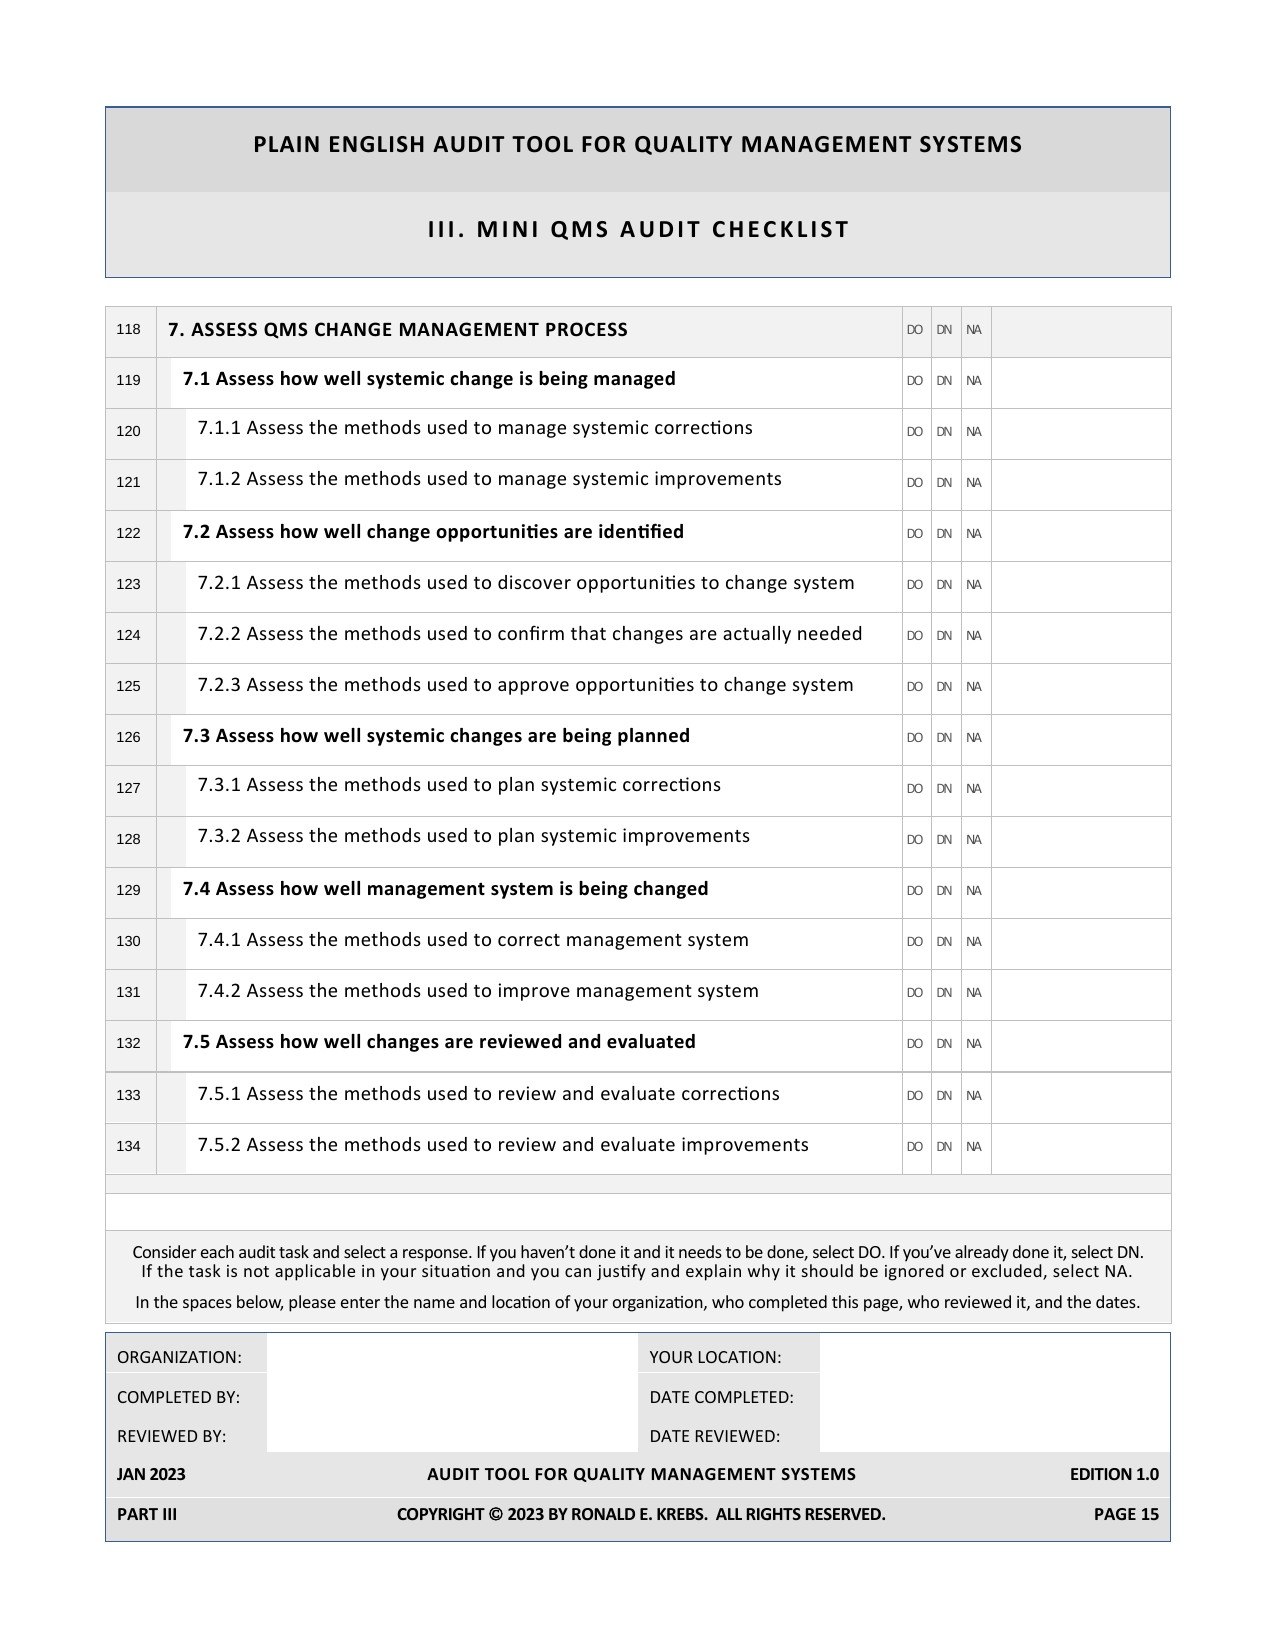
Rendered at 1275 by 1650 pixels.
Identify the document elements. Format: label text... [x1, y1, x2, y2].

table_cell DO [903, 613, 931, 663]
table_cell NA [962, 970, 991, 1020]
table_cell NA [962, 562, 991, 612]
table_cell 7.1.1 Assess the methods used to manage systemic corrections [186, 409, 902, 459]
table_cell [106, 358, 156, 408]
table_cell [106, 868, 156, 918]
table_cell NA [962, 817, 991, 867]
table_cell DO [903, 715, 931, 765]
table_cell NA [962, 715, 991, 765]
table_cell DN [932, 868, 961, 918]
table_cell 7.2.1 Assess the methods used to discover opportunities to change system [186, 562, 902, 612]
table_cell [992, 613, 1171, 663]
table_cell 7.5 Assess how well changes are reviewed and evaluated [171, 1021, 902, 1071]
table_cell 7.4.2 Assess the methods used to improve management system [186, 970, 902, 1020]
table_cell [992, 664, 1171, 714]
table_cell [106, 307, 156, 357]
table_cell DO [903, 307, 931, 357]
table_cell NA [962, 868, 991, 918]
table_cell DN [932, 919, 961, 969]
table_cell Consider each audit task and select a response. If you haven’t done it and it needs to be done, select DO. If you’ve already done it, select DN. If the task is not applicable in your situation and you can justify and explain why it should be ignored or excluded, select NA. In the spaces below, please enter the name and location of your organization, who completed this page, who reviewed it, and the dates. [106, 1231, 1171, 1322]
table_cell [106, 919, 156, 969]
table_cell [106, 460, 156, 510]
table_cell NA [962, 766, 991, 816]
table_cell 7.5.2 Assess the methods used to review and evaluate improvements [186, 1124, 902, 1173]
table_cell 7.2.2 Assess the methods used to confirm that changes are actually needed [186, 613, 902, 663]
table_cell [992, 715, 1171, 765]
table_cell 7.4.1 Assess the methods used to correct management system [186, 919, 902, 969]
table_cell [157, 1021, 171, 1071]
table_cell DN [932, 766, 961, 816]
table_cell [157, 562, 186, 612]
table_cell DN [932, 613, 961, 663]
table_cell 7.2.3 Assess the methods used to approve opportunities to change system [186, 664, 902, 714]
table_cell [157, 1124, 186, 1173]
table_cell [992, 307, 1171, 357]
table_cell DO [903, 817, 931, 867]
table_cell DN [932, 715, 961, 765]
table_cell [106, 1021, 156, 1071]
table_cell [992, 511, 1171, 561]
table_cell DO [903, 1124, 931, 1173]
table_cell [992, 358, 1171, 408]
table_cell [106, 1194, 1171, 1230]
table_cell [992, 1124, 1171, 1173]
table_cell DN [932, 409, 961, 459]
table_cell NA [962, 613, 991, 663]
table_cell [992, 1073, 1171, 1122]
table_cell [157, 766, 186, 816]
table_cell NA [962, 307, 991, 357]
table_cell [106, 1073, 156, 1122]
table_cell NA [962, 664, 991, 714]
table_cell DN [932, 307, 961, 357]
table_cell [992, 970, 1171, 1020]
table_cell [157, 919, 186, 969]
table_cell [106, 562, 156, 612]
table_cell DO [903, 358, 931, 408]
table_cell DN [932, 1073, 961, 1122]
table_cell 7.4 Assess how well management system is being changed [171, 868, 902, 918]
table_cell DO [903, 1073, 931, 1122]
table_cell [106, 409, 156, 459]
table_cell [157, 358, 171, 408]
table_cell 7.3.1 Assess the methods used to plan systemic corrections [186, 766, 902, 816]
table_cell DO [903, 409, 931, 459]
table_cell NA [962, 511, 991, 561]
table_cell [157, 664, 186, 714]
table_cell [106, 817, 156, 867]
table_cell [157, 409, 186, 459]
table_cell [157, 817, 186, 867]
table_cell DO [903, 1021, 931, 1071]
table_cell DN [932, 358, 961, 408]
table_cell NA [962, 919, 991, 969]
table_cell DN [932, 1021, 961, 1071]
table_cell [106, 613, 156, 663]
table_cell [157, 613, 186, 663]
table_cell DN [932, 511, 961, 561]
table_cell DO [903, 868, 931, 918]
table_cell NA [962, 460, 991, 510]
table_cell DN [932, 817, 961, 867]
table_cell [106, 1175, 1171, 1193]
table_cell NA [962, 1124, 991, 1173]
table_cell DO [903, 460, 931, 510]
table_cell DO [903, 562, 931, 612]
table_cell DO [903, 970, 931, 1020]
table_cell 7. ASSESS QMS CHANGE MANAGEMENT PROCESS [157, 307, 902, 357]
table_cell 7.3 Assess how well systemic changes are being planned [171, 715, 902, 765]
table_cell [992, 562, 1171, 612]
table_cell DO [903, 511, 931, 561]
table_cell [157, 511, 171, 561]
table_cell DN [932, 1124, 961, 1173]
table_cell NA [962, 1021, 991, 1071]
table_cell DN [932, 970, 961, 1020]
table_cell [106, 715, 156, 765]
table_cell 7.5.1 Assess the methods used to review and evaluate corrections [186, 1073, 902, 1122]
table_cell [106, 1124, 156, 1173]
table_cell NA [962, 409, 991, 459]
table_cell DO [903, 919, 931, 969]
table_cell DN [932, 460, 961, 510]
table_cell NA [962, 1073, 991, 1122]
table_cell DO [903, 664, 931, 714]
table_cell [992, 817, 1171, 867]
table_cell 7.1.2 Assess the methods used to manage systemic improvements [186, 460, 902, 510]
table_cell 7.3.2 Assess the methods used to plan systemic improvements [186, 817, 902, 867]
table_cell [992, 919, 1171, 969]
table_cell [992, 1021, 1171, 1071]
table_cell [157, 868, 171, 918]
table_cell 7.1 Assess how well systemic change is being managed [171, 358, 902, 408]
table_cell [157, 970, 186, 1020]
table_cell 7.2 Assess how well change opportunities are identified [171, 511, 902, 561]
table_cell [106, 511, 156, 561]
table_cell [106, 664, 156, 714]
table_cell [992, 868, 1171, 918]
table_cell DO [903, 766, 931, 816]
table_cell [992, 460, 1171, 510]
table_cell NA [962, 358, 991, 408]
table_cell [157, 715, 171, 765]
table_cell DN [932, 664, 961, 714]
table_cell [157, 1073, 186, 1122]
table_cell [106, 766, 156, 816]
table_cell [157, 460, 186, 510]
table_cell DN [932, 562, 961, 612]
table_cell [992, 766, 1171, 816]
table_cell [992, 409, 1171, 459]
table_cell [106, 970, 156, 1020]
